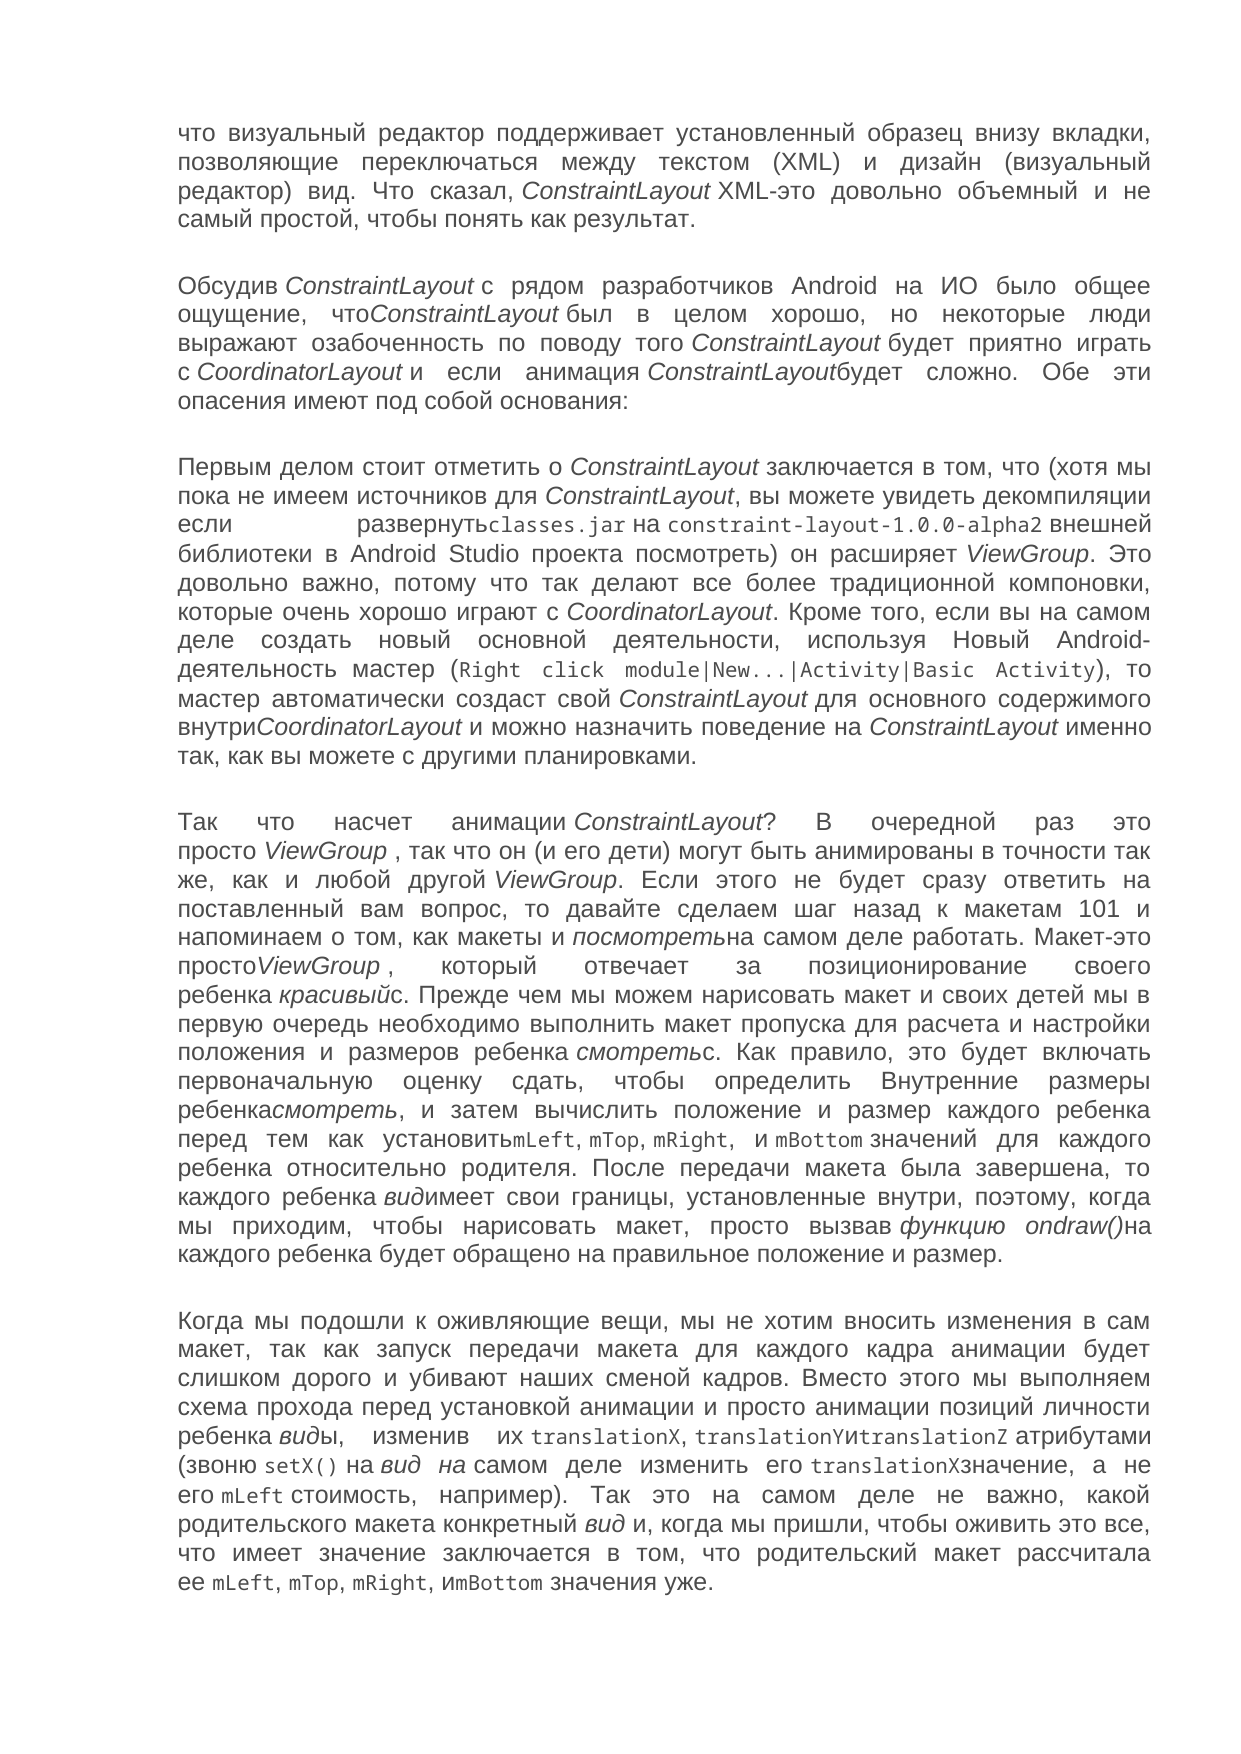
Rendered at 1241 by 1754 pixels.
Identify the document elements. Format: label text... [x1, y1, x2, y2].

text Обсудив ConstraintLayout с рядом разработчиков Android на ИО было общее ощущение, чтоConstraintLayout был в целом хорошо, но некоторые люди выражают озабоченность по поводу того ConstraintLayout будет приятно играть с CoordinatorLayout и если анимация ConstraintLayoutбудет сложно. Обе эти опасения имеют под собой основания: [177, 271, 1152, 414]
text Первым делом стоит отметить о ConstraintLayout заключается в том, что (хотя мы пока не имеем источников для ConstraintLayout, вы можете увидеть декомпиляции если развернутьclasses.jar на constraint-layout-1.0.0-alpha2 внешней библиотеки в Android Studio проекта посмотреть) он расширяет ViewGroup. Это довольно важно, потому что так делают все более традиционной компоновки, которые очень хорошо играют с CoordinatorLayout. Кроме того, если вы на самом деле создать новый основной деятельности, используя Новый Android-деятельность мастер (Right click module|New...|Activity|Basic Activity), то мастер автоматически создаст свой ConstraintLayout для основного содержимого внутриCoordinatorLayout и можно назначить поведение на ConstraintLayout именно так, как вы можете с другими планировками. [177, 452, 1152, 770]
text Так что насчет анимации ConstraintLayout? В очередной раз это просто ViewGroup , так что он (и его дети) могут быть анимированы в точности так же, как и любой другой ViewGroup. Если этого не будет сразу ответить на поставленный вам вопрос, то давайте сделаем шаг назад к макетам 101 и напоминаем о том, как макеты и посмотретьна самом деле работать. Макет-это простоViewGroup , который отвечает за позиционирование своего ребенка красивыйс. Прежде чем мы можем нарисовать макет и своих детей мы в первую очередь необходимо выполнить макет пропуска для расчета и настройки положения и размеров ребенка смотретьс. Как правило, это будет включать первоначальную оценку сдать, чтобы определить Внутренние размеры ребенкасмотреть, и затем вычислить положение и размер каждого ребенка перед тем как установитьmLeft, mTop, mRight, и mBottom значений для каждого ребенка относительно родителя. После передачи макета была завершена, то каждого ребенка видимеет свои границы, установленные внутри, поэтому, когда мы приходим, чтобы нарисовать макет, просто вызвав функцию ondraw()на каждого ребенка будет обращено на правильное положение и размер. [177, 807, 1152, 1268]
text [177, 118, 1152, 233]
text Когда мы подошли к оживляющие вещи, мы не хотим вносить изменения в сам макет, так как запуск передачи макета для каждого кадра анимации будет слишком дорого и убивают наших сменой кадров. Вместо этого мы выполняем схема прохода перед установкой анимации и просто анимации позиций личности ребенка виды, изменив их translationX, translationYиtranslationZ атрибутами (звоню setX() на вид на самом деле изменить его translationXзначение, а не его mLeft стоимость, например). Так это на самом деле не важно, какой родительского макета конкретный вид и, когда мы пришли, чтобы оживить это все, что имеет значение заключается в том, что родительский макет рассчитала ее mLeft, mTop, mRight, иmBottom значения уже. [177, 1306, 1152, 1596]
